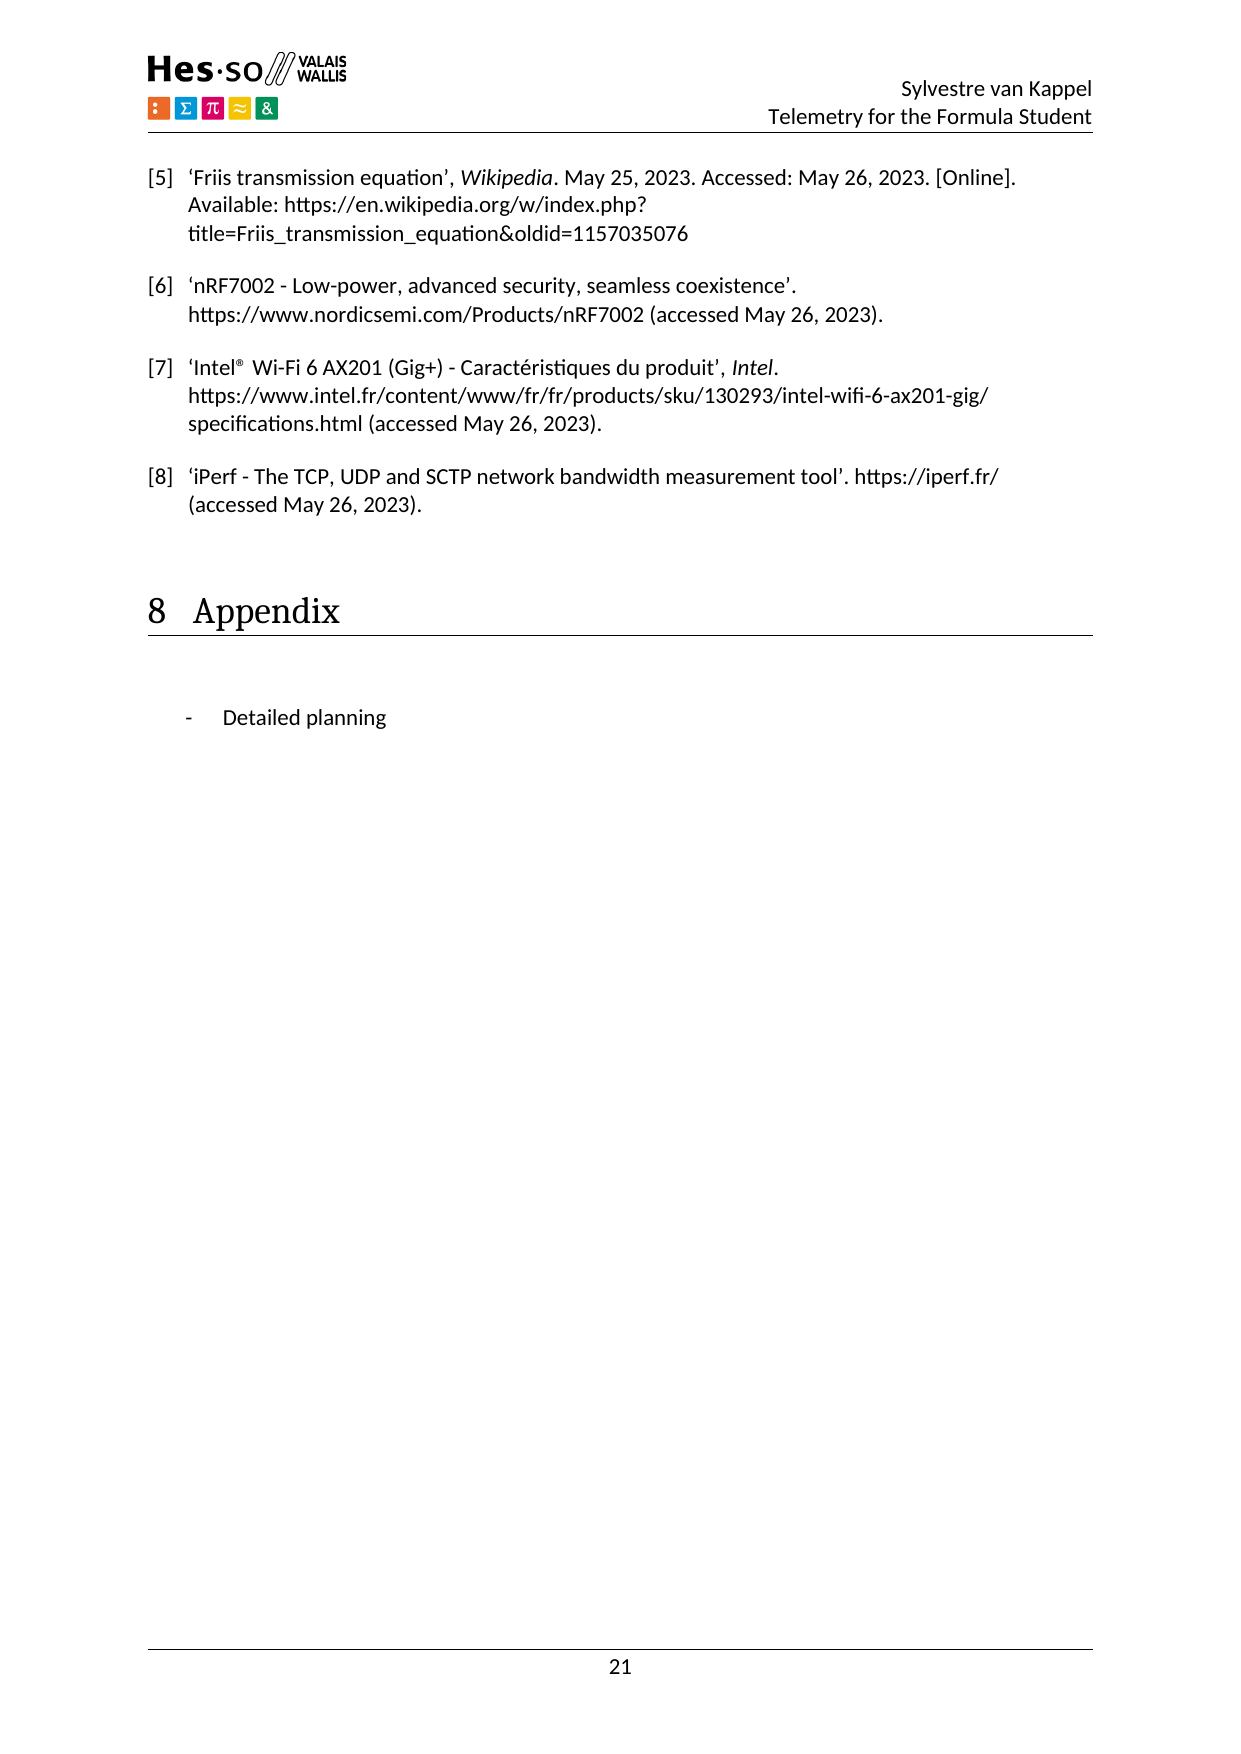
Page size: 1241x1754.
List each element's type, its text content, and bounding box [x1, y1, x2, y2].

text [7] ‘Intel® Wi-Fi 6 AX201 (Gig+) - Caractéristiques du produit’, Intel. https://www.intel.fr/content/www/fr/fr/products/sku/130293/intel-wifi-6-ax201-gig/specifications.html (accessed May 26, 2023). [148, 353, 1093, 437]
list Detailed planning [185, 703, 1093, 731]
text [5] ‘Friis transmission equation’, Wikipedia. May 25, 2023. Accessed: May 26, 2023. [Online]. Available: https://en.wikipedia.org/w/index.php?title=Friis_transmission_equation&oldid=1157035076 [148, 163, 1093, 247]
text [6] ‘nRF7002 - Low-power, advanced security, seamless coexistence’. https://www.nordicsemi.com/Products/nRF7002 (accessed May 26, 2023). [148, 272, 1093, 328]
subtitle Appendix [148, 590, 1093, 635]
picture [147, 52, 347, 120]
text [8] ‘iPerf - The TCP, UDP and SCTP network bandwidth measurement tool’. https://iperf.fr/ (accessed May 26, 2023). [148, 462, 1093, 518]
